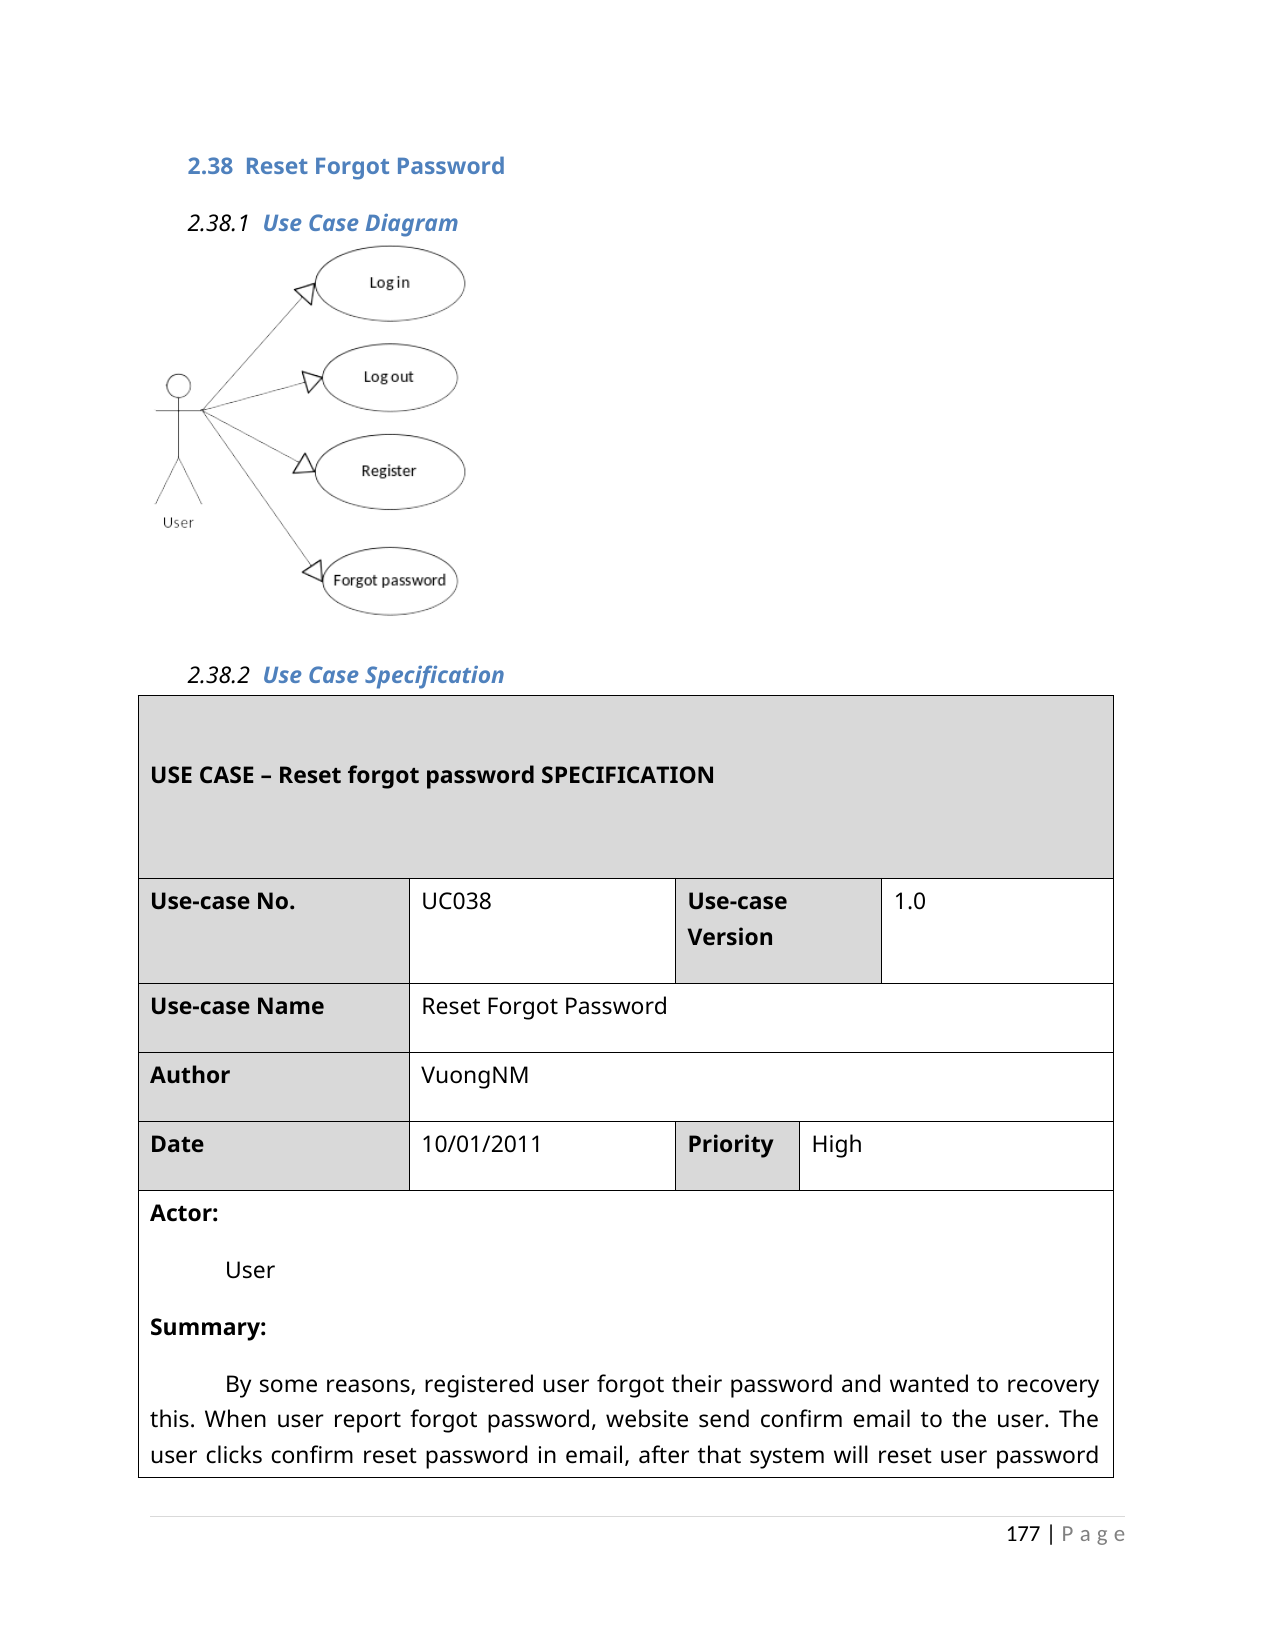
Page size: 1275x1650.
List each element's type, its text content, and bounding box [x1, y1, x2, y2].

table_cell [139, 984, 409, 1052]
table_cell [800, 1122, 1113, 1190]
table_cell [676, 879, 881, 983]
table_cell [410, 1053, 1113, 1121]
subtitle Use Case Specification [187, 659, 1125, 691]
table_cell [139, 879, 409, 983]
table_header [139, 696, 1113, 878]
subtitle Use Case Diagram [187, 207, 1125, 238]
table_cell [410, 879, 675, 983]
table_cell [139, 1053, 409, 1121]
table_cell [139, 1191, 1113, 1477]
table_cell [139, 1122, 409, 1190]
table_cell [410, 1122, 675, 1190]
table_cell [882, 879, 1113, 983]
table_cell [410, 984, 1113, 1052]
subtitle Reset Forgot Password [187, 150, 1125, 181]
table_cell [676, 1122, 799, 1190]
